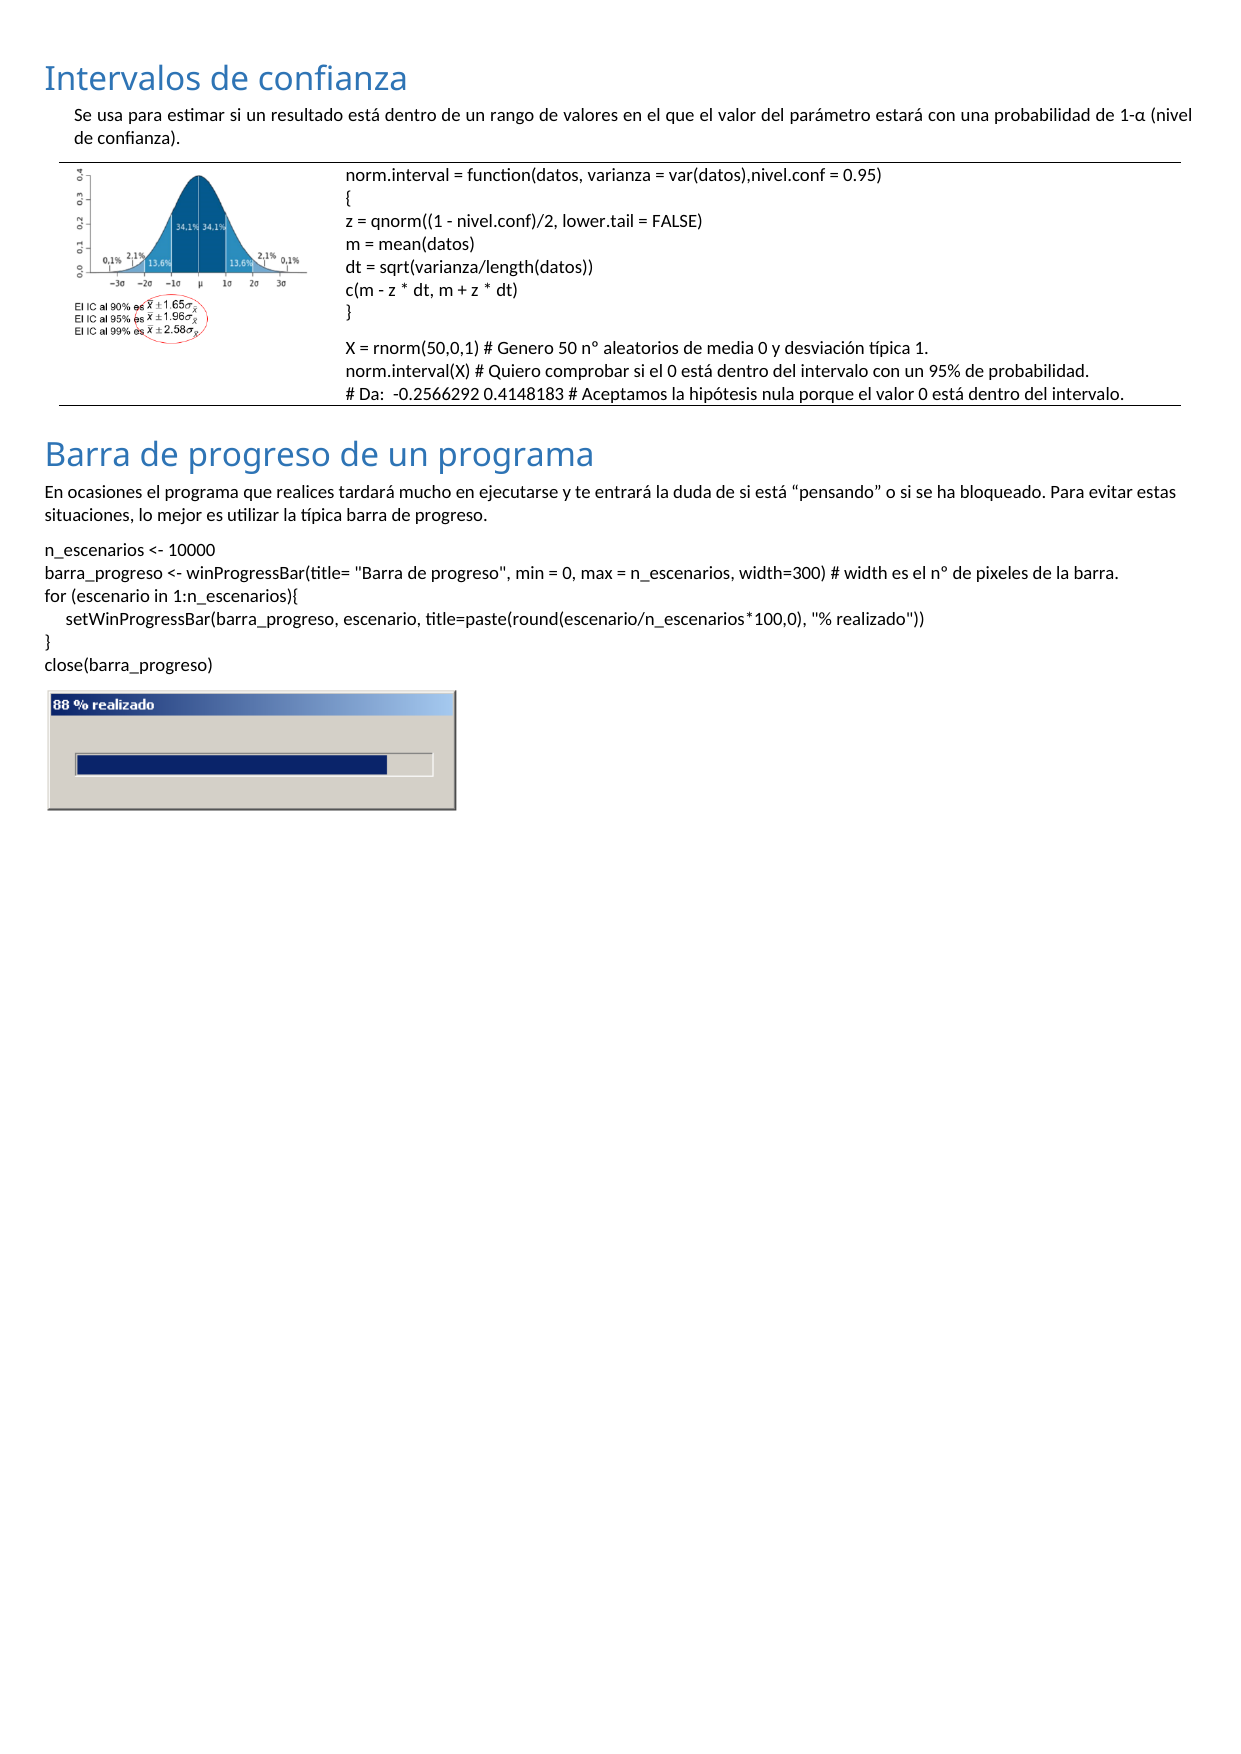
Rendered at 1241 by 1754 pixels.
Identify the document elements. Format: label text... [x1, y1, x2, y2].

table_header [59, 163, 334, 405]
subtitle Intervalos de confianza [44, 54, 1196, 100]
picture [70, 163, 313, 344]
text setWinProgressBar(barra_progreso, escenario, title=paste(round(escenario/n_escenarios*100,0), "% realizado")) [44, 607, 1196, 630]
table_header norm.interval = function(datos, varianza = var(datos),nivel.conf = 0.95) { z = qnorm((1 - nivel.conf)/2, lower.tail = FALSE) m = mean(datos) dt = sqrt(varianza/length(datos)) c(m - z * dt, m + z * dt) } X = rnorm(50,0,1) # Genero 50 nº aleatorios de media 0 y desviación típica 1. norm.interval(X) # Quiero comprobar si el 0 está dentro del intervalo con un 95% de probabilidad. # Da: -0.2566292 0.4148183 # Aceptamos la hipótesis nula porque el valor 0 está dentro del intervalo. [334, 163, 1181, 405]
text for (escenario in 1:n_escenarios){ [44, 584, 1196, 607]
text close(barra_progreso) [44, 653, 1196, 676]
subtitle Barra de progreso de un programa [44, 431, 1196, 476]
text barra_progreso <- winProgressBar(title= "Barra de progreso", min = 0, max = n_escenarios, width=300) # width es el nº de pixeles de la barra. [44, 561, 1196, 584]
text En ocasiones el programa que realices tardará mucho en ejecutarse y te entrará la duda de si está “pensando” o si se ha bloqueado. Para evitar estas situaciones, lo mejor es utilizar la típica barra de progreso. [44, 480, 1196, 526]
text } [44, 630, 1196, 653]
text n_escenarios <- 10000 [44, 538, 1196, 561]
picture [44, 688, 460, 813]
text Se usa para estimar si un resultado está dentro de un rango de valores en el que el valor del parámetro estará con una probabilidad de 1-α (nivel de confianza). [74, 103, 1196, 149]
